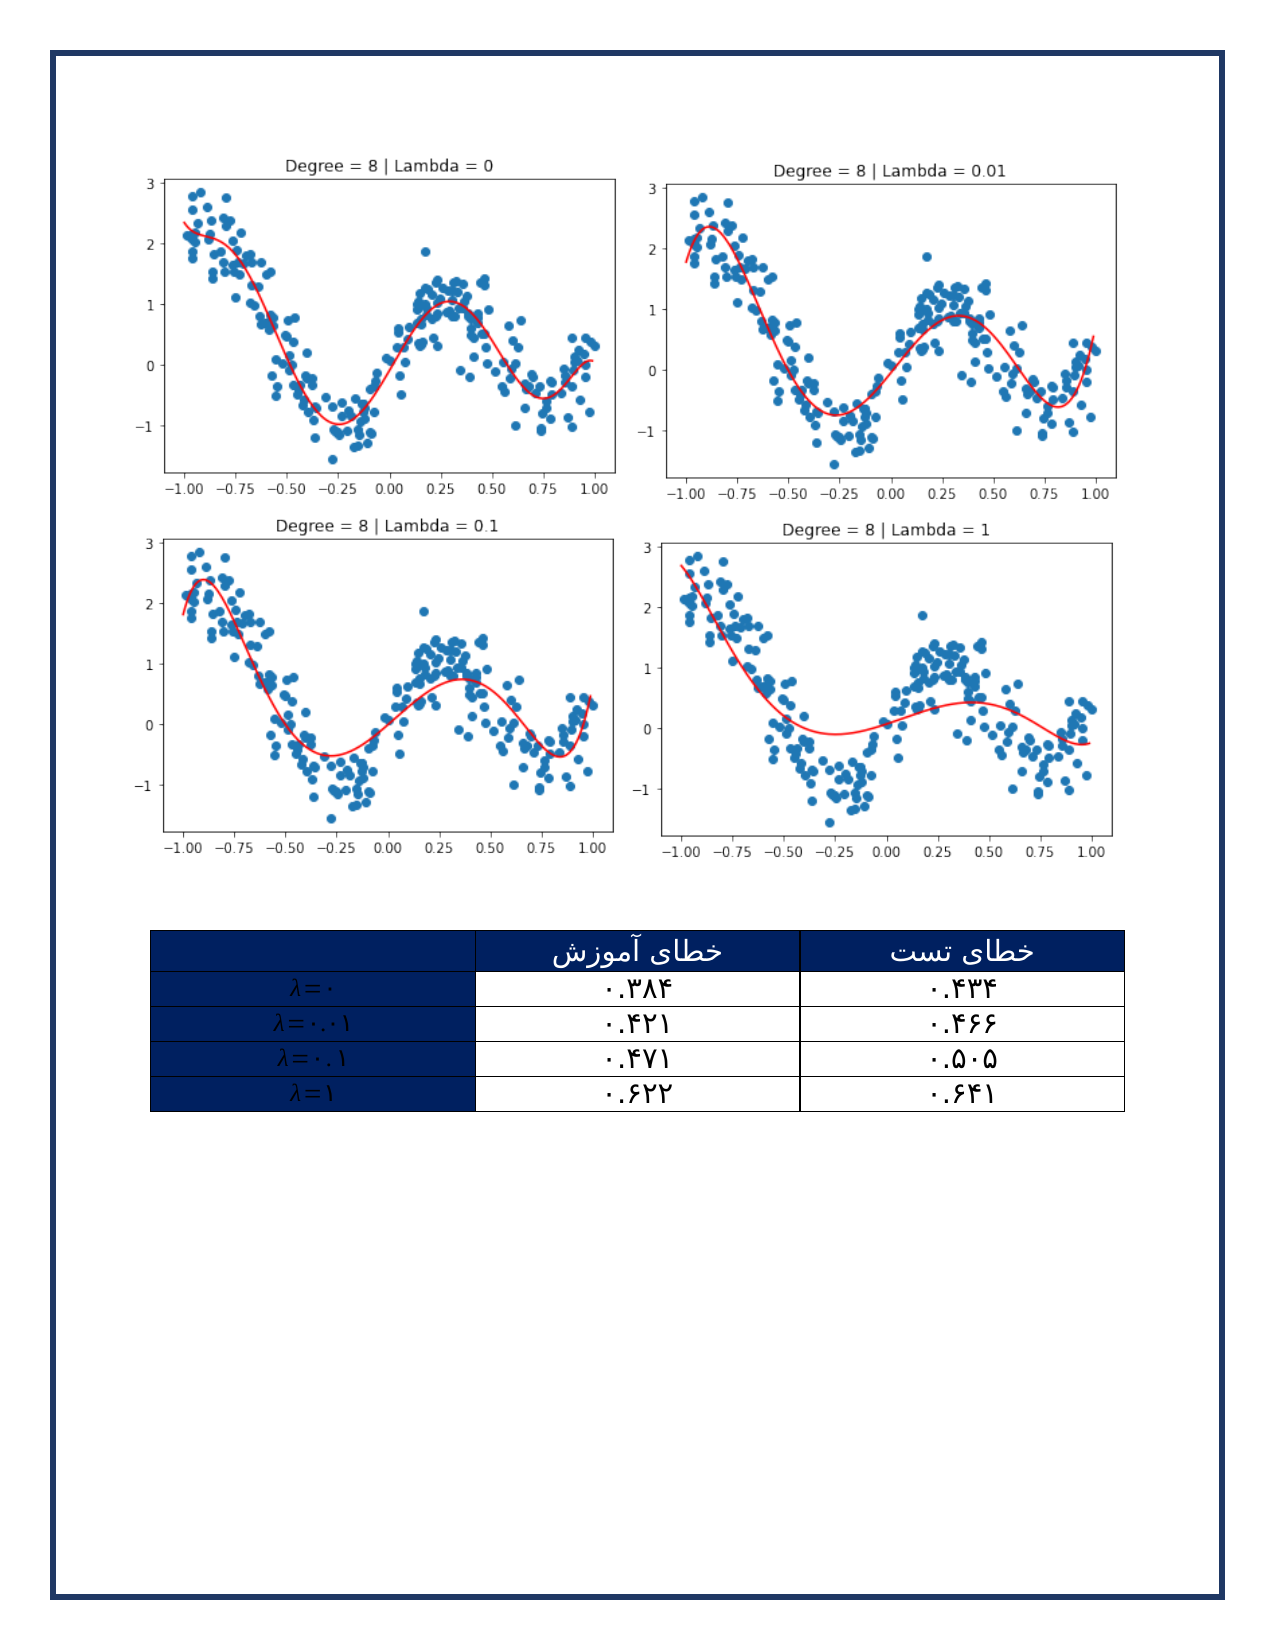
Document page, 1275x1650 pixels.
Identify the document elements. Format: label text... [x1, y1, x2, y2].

table_cell ۰.۴۳۴ [801, 972, 1124, 1006]
table_cell [151, 1077, 475, 1111]
picture [622, 513, 1120, 868]
table_cell ۰.۳۸۴ [476, 972, 799, 1006]
table_header خطای تست [801, 931, 1124, 971]
table_cell ۰.۴۲۱ [476, 1007, 799, 1041]
picture [124, 509, 621, 864]
table_cell [151, 1042, 475, 1076]
picture [125, 149, 623, 505]
table_cell [151, 1007, 475, 1041]
table_cell ۰.۶۲۲ [476, 1077, 799, 1111]
table_header خطای آموزش [476, 931, 799, 971]
table_cell ۰.۶۴۱ [801, 1077, 1124, 1111]
picture [627, 154, 1124, 510]
table_cell ۰.۴۷۱ [476, 1042, 799, 1076]
table_cell ۰.۵۰۵ [801, 1042, 1124, 1076]
table_cell ۰.۴۶۶ [801, 1007, 1124, 1041]
table_header [151, 931, 475, 971]
table_cell [151, 972, 475, 1006]
